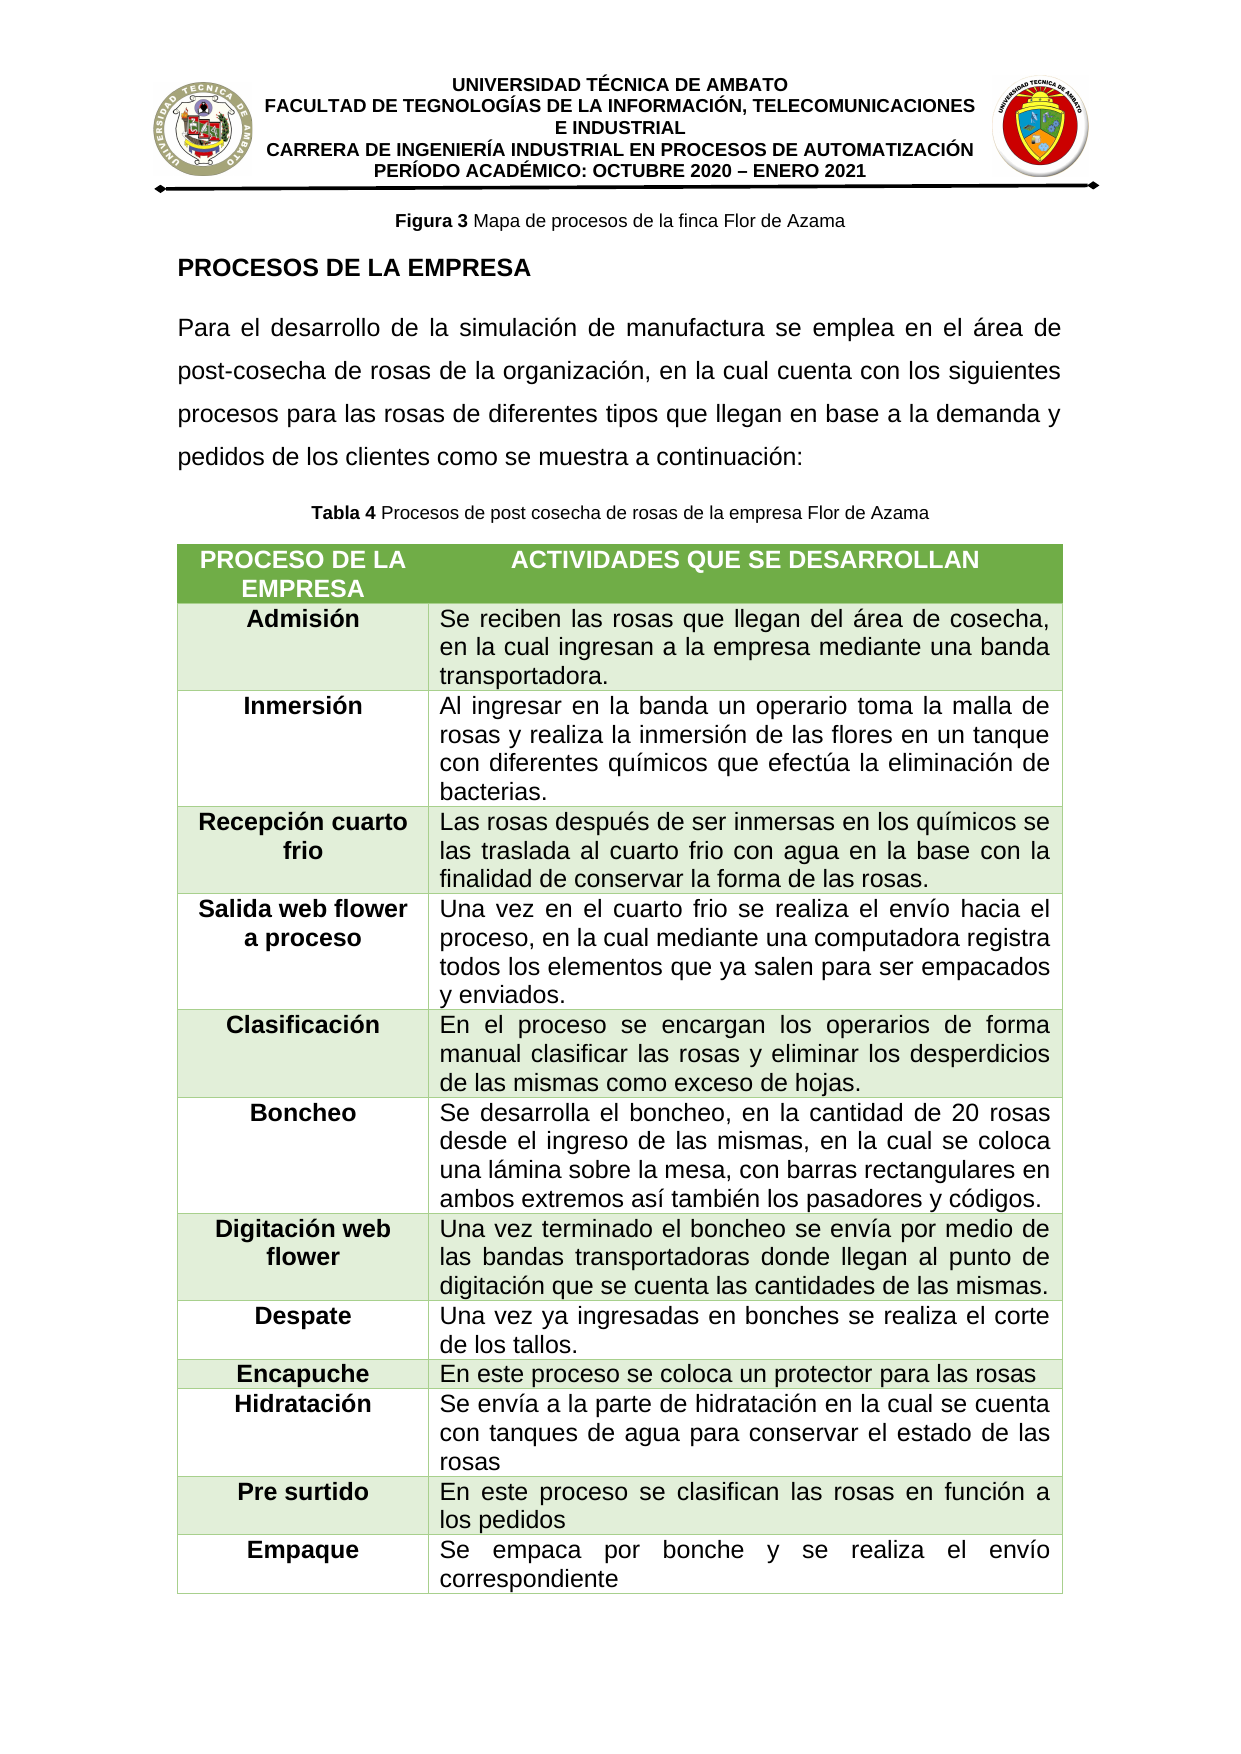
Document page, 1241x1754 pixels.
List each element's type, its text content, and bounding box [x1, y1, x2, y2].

table_cell Encapuche [178, 1360, 428, 1388]
table_cell Al ingresar en la banda un operario toma la malla de rosas y realiza la inmersión de las flores en un tanque con diferentes químicos que efectúa la eliminación de bacterias. [429, 691, 1062, 806]
table_cell Empaque [178, 1535, 428, 1593]
table_cell Despate [178, 1301, 428, 1358]
table_cell Admisión [178, 604, 428, 690]
table_cell Digitación web flower [178, 1214, 428, 1300]
table_cell Una vez en el cuarto frio se realiza el envío hacia el proceso, en la cual mediante una computadora registra todos los elementos que ya salen para ser empacados y enviados. [429, 894, 1062, 1009]
table_cell Pre surtido [178, 1477, 428, 1534]
table_cell Se reciben las rosas que llegan del área de cosecha, en la cual ingresan a la empresa mediante una banda transportadora. [429, 604, 1062, 690]
table_cell Una vez ya ingresadas en bonches se realiza el corte de los tallos. [429, 1301, 1062, 1358]
table_cell Recepción cuarto frio [178, 807, 428, 893]
table_cell Se empaca por bonche y se realiza el envío correspondiente [429, 1535, 1062, 1593]
table_cell Se envía a la parte de hidratación en la cual se cuenta con tanques de agua para conservar el estado de las rosas [429, 1389, 1062, 1476]
table_header PROCESO DE LA EMPRESA [178, 545, 428, 603]
table_cell En este proceso se clasifican las rosas en función a los pedidos [429, 1477, 1062, 1534]
table_cell En este proceso se coloca un protector para las rosas [429, 1360, 1062, 1388]
table_cell Salida web flower a proceso [178, 894, 428, 1009]
table_cell En el proceso se encargan los operarios de forma manual clasificar las rosas y eliminar los desperdicios de las mismas como exceso de hojas. [429, 1010, 1062, 1097]
table_cell Hidratación [178, 1389, 428, 1476]
picture [153, 82, 253, 176]
table_cell Las rosas después de ser inmersas en los químicos se las traslada al cuarto frio con agua en la base con la finalidad de conservar la forma de las rosas. [429, 807, 1062, 893]
table_cell Inmersión [178, 691, 428, 806]
text PROCESOS DE LA EMPRESA [177, 253, 1063, 281]
picture [992, 75, 1089, 177]
table_cell Boncheo [178, 1098, 428, 1213]
table_cell Una vez terminado el boncheo se envía por medio de las bandas transportadoras donde llegan al punto de digitación que se cuenta las cantidades de las mismas. [429, 1214, 1062, 1300]
text Para el desarrollo de la simulación de manufactura se emplea en el área de post-cosecha de rosas de la organización, en la cual cuenta con los siguientes procesos para las rosas de diferentes tipos que llegan en base a la demanda y pedidos de los clientes como se muestra a continuación: [177, 312, 1063, 471]
table_cell Se desarrolla el boncheo, en la cantidad de 20 rosas desde el ingreso de las mismas, en la cual se coloca una lámina sobre la mesa, con barras rectangulares en ambos extremos así también los pasadores y códigos. [429, 1098, 1062, 1213]
table_header ACTIVIDADES QUE SE DESARROLLAN [429, 545, 1062, 603]
table_cell Clasificación [178, 1010, 428, 1097]
